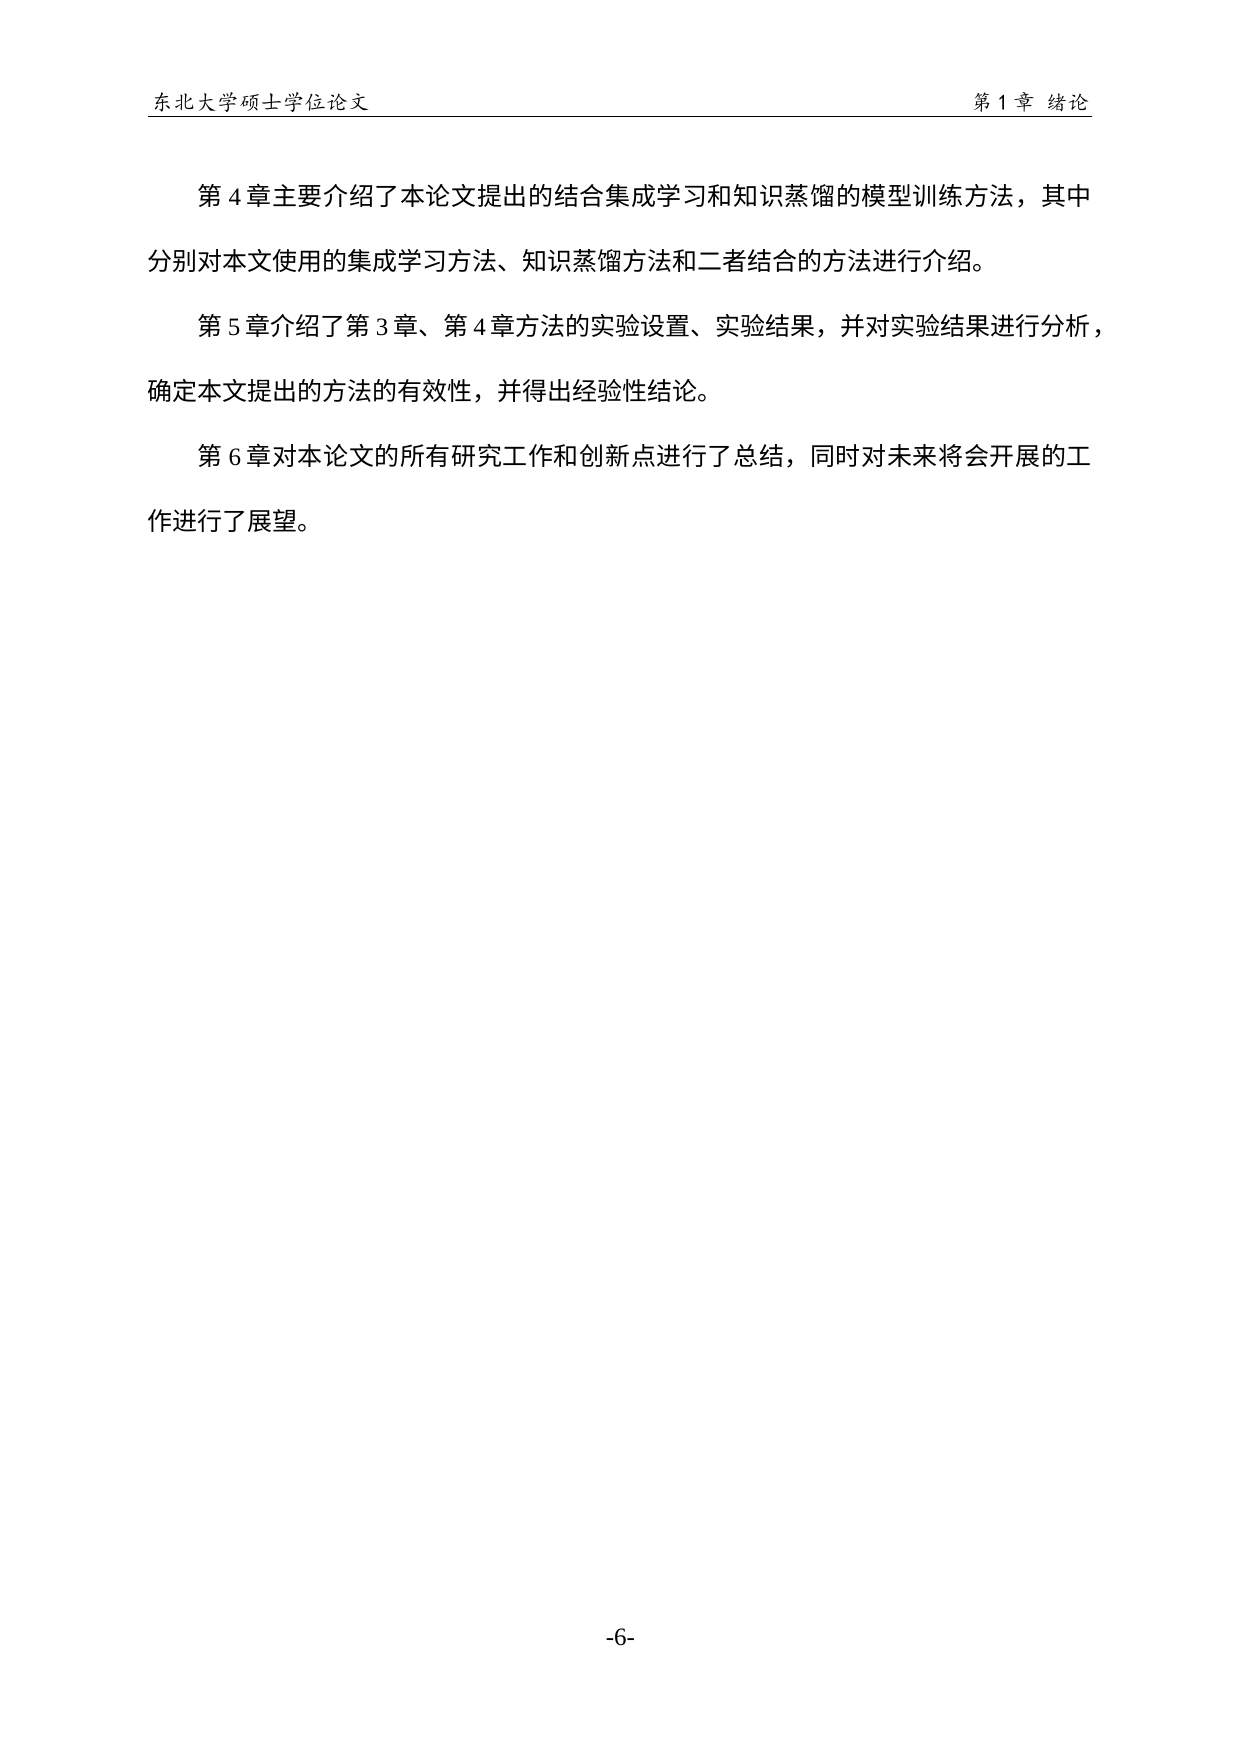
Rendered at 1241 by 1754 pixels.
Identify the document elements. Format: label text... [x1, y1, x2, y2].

text 第4章主要介绍了本论文提出的结合集成学习和知识蒸馏的模型训练方法，其中分别对本文使用的集成学习方法、知识蒸馏方法和二者结合的方法进行介绍。 [148, 162, 1092, 292]
text 第5章介绍了第3章、第4章方法的实验设置、实验结果，并对实验结果进行分析，确定本文提出的方法的有效性，并得出经验性结论。 [148, 292, 1092, 422]
text 第6章对本论文的所有研究工作和创新点进行了总结，同时对未来将会开展的工作进行了展望。 [148, 422, 1092, 552]
